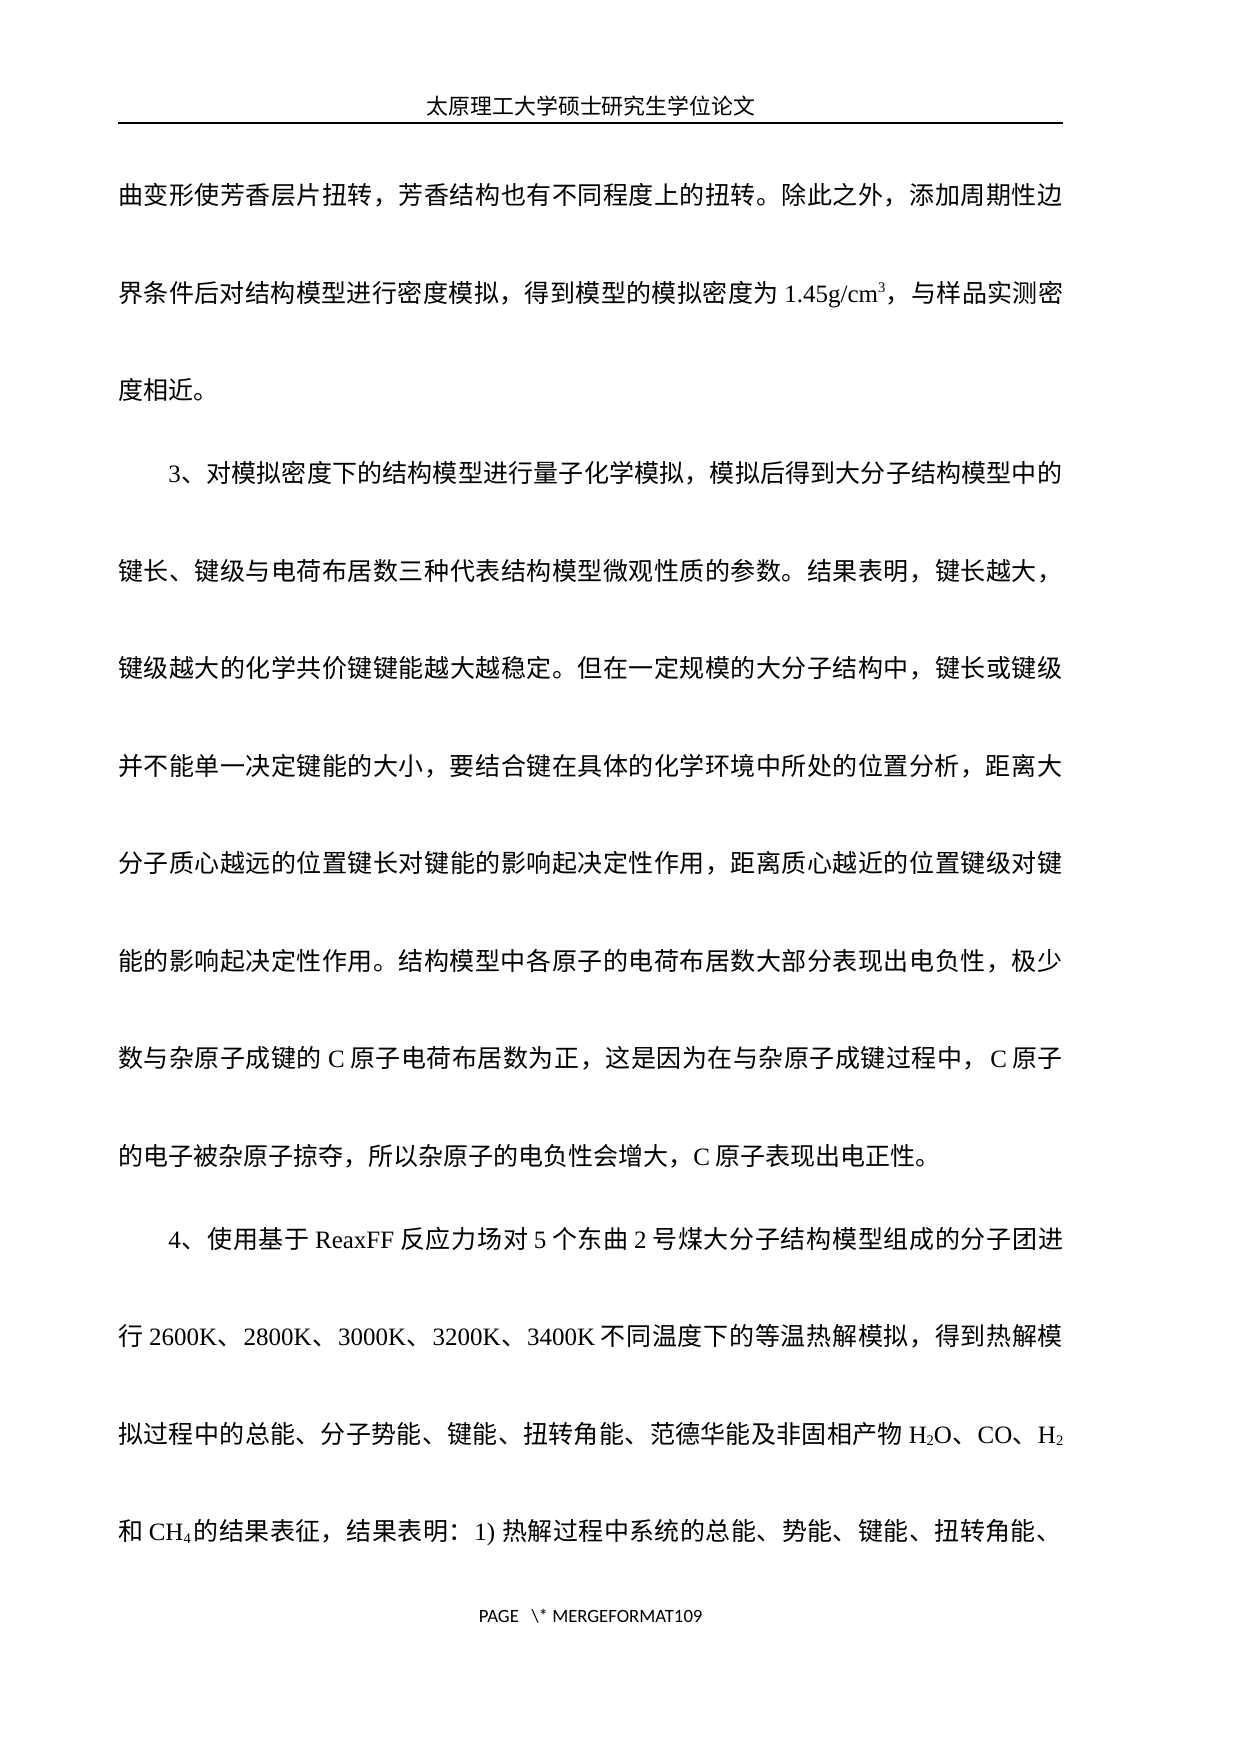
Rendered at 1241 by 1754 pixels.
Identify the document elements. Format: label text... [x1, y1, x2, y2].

text 3、对模拟密度下的结构模型进行量子化学模拟，模拟后得到大分子结构模型中的键长、键级与电荷布居数三种代表结构模型微观性质的参数。结果表明，键长越大，键级越大的化学共价键键能越大越稳定。但在一定规模的大分子结构中，键长或键级并不能单一决定键能的大小，要结合键在具体的化学环境中所处的位置分析，距离大分子质心越远的位置键长对键能的影响起决定性作用，距离质心越近的位置键级对键能的影响起决定性作用。结构模型中各原子的电荷布居数大部分表现出电负性，极少数与杂原子成键的C原子电荷布居数为正，这是因为在与杂原子成键过程中，C原子的电子被杂原子掠夺，所以杂原子的电负性会增大，C原子表现出电正性。 [118, 439, 1063, 1187]
